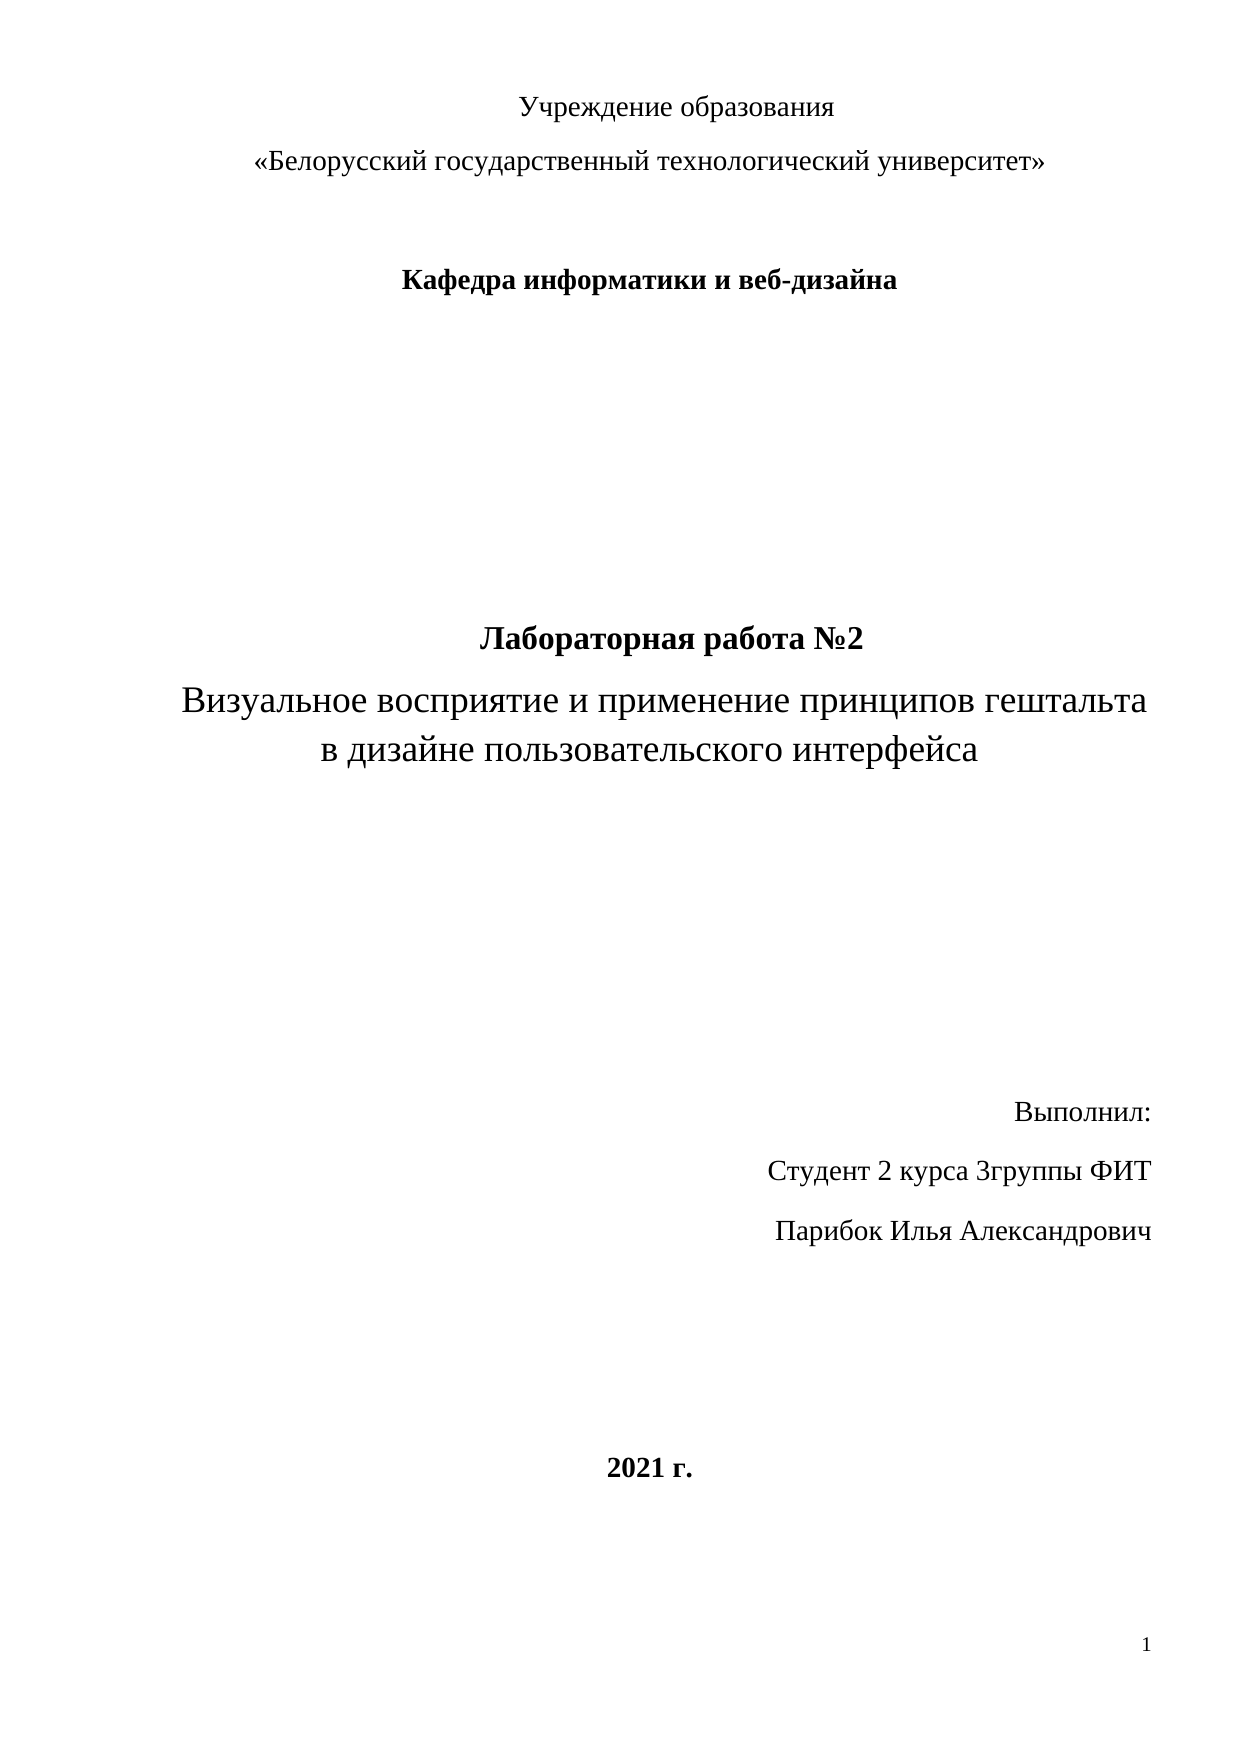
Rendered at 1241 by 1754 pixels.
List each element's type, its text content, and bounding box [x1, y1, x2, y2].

text 2021 г. [148, 1450, 1152, 1484]
text Кафедра информатики и веб-дизайна [148, 262, 1152, 295]
text Выполнил: [148, 1094, 1152, 1128]
text Учреждение образования [201, 89, 1152, 122]
text «Белорусский государственный технологический университет» [148, 143, 1152, 177]
text Парибок Илья Александрович [148, 1213, 1152, 1246]
text Лабораторная работа №2 [148, 618, 1152, 656]
text Визуальное восприятие и применение принципов гештальта в дизайне пользовательского интерфейса [148, 677, 1152, 770]
text Студент 2 курса 3группы ФИТ [148, 1153, 1152, 1187]
